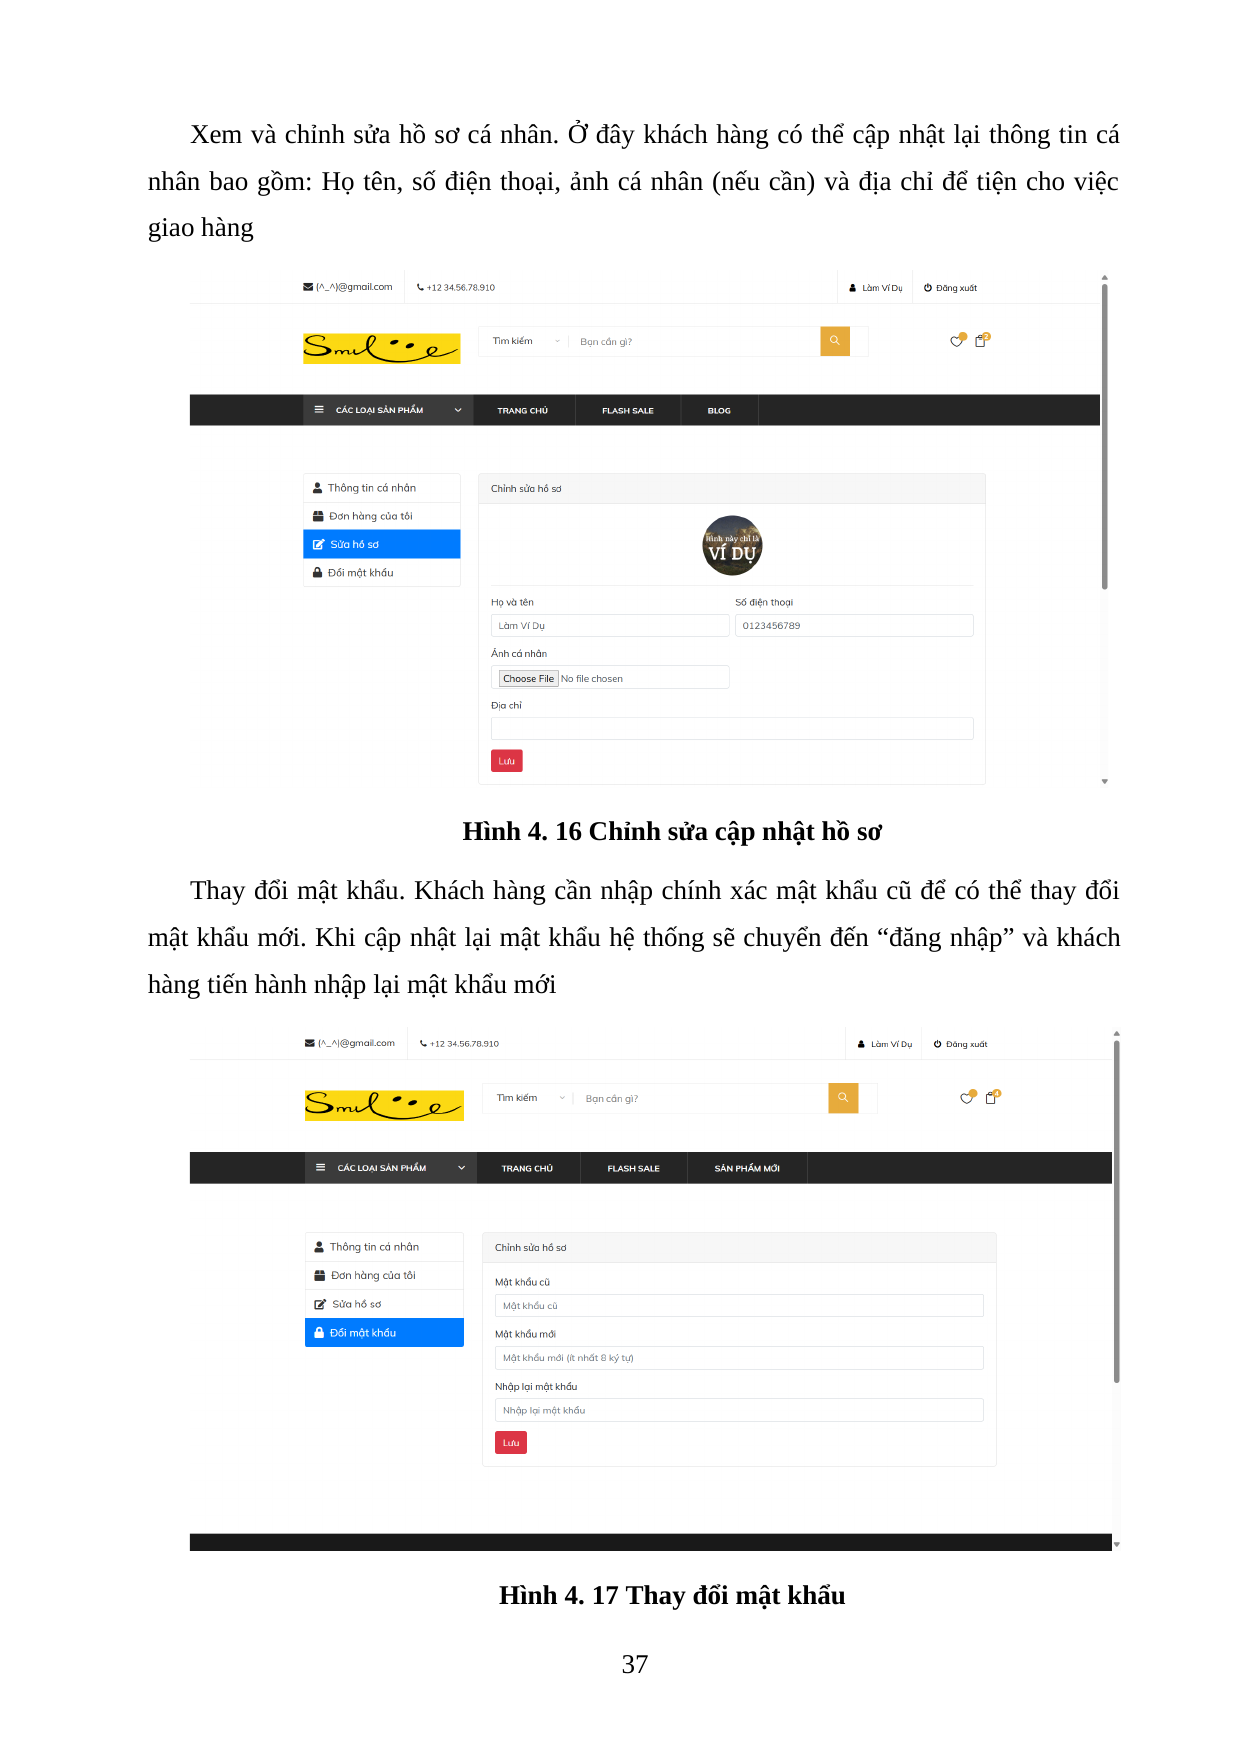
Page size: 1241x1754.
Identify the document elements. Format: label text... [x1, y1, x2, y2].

text Thay đổi mật khẩu. Khách hàng cần nhập chính xác mật khẩu cũ để có thể thay đổi mật khẩu mới. Khi cập nhật lại mật khẩu hệ thống sẽ chuyển đến “đăng nhập” và khách hàng tiến hành nhập lại mật khẩu mới [148, 874, 1122, 999]
text Hình 4. 16 Chỉnh sửa cập nhật hồ sơ [148, 815, 1122, 846]
picture [189, 1027, 1121, 1551]
text Xem và chỉnh sửa hồ sơ cá nhân. Ở đây khách hàng có thể cập nhật lại thông tin cá nhân bao gồm: Họ tên, số điện thoại, ảnh cá nhân (nếu cần) và địa chỉ để tiện cho việc giao hàng [148, 118, 1122, 243]
picture [189, 270, 1109, 788]
text Hình 4. 17 Thay đổi mật khẩu [148, 1579, 1122, 1610]
